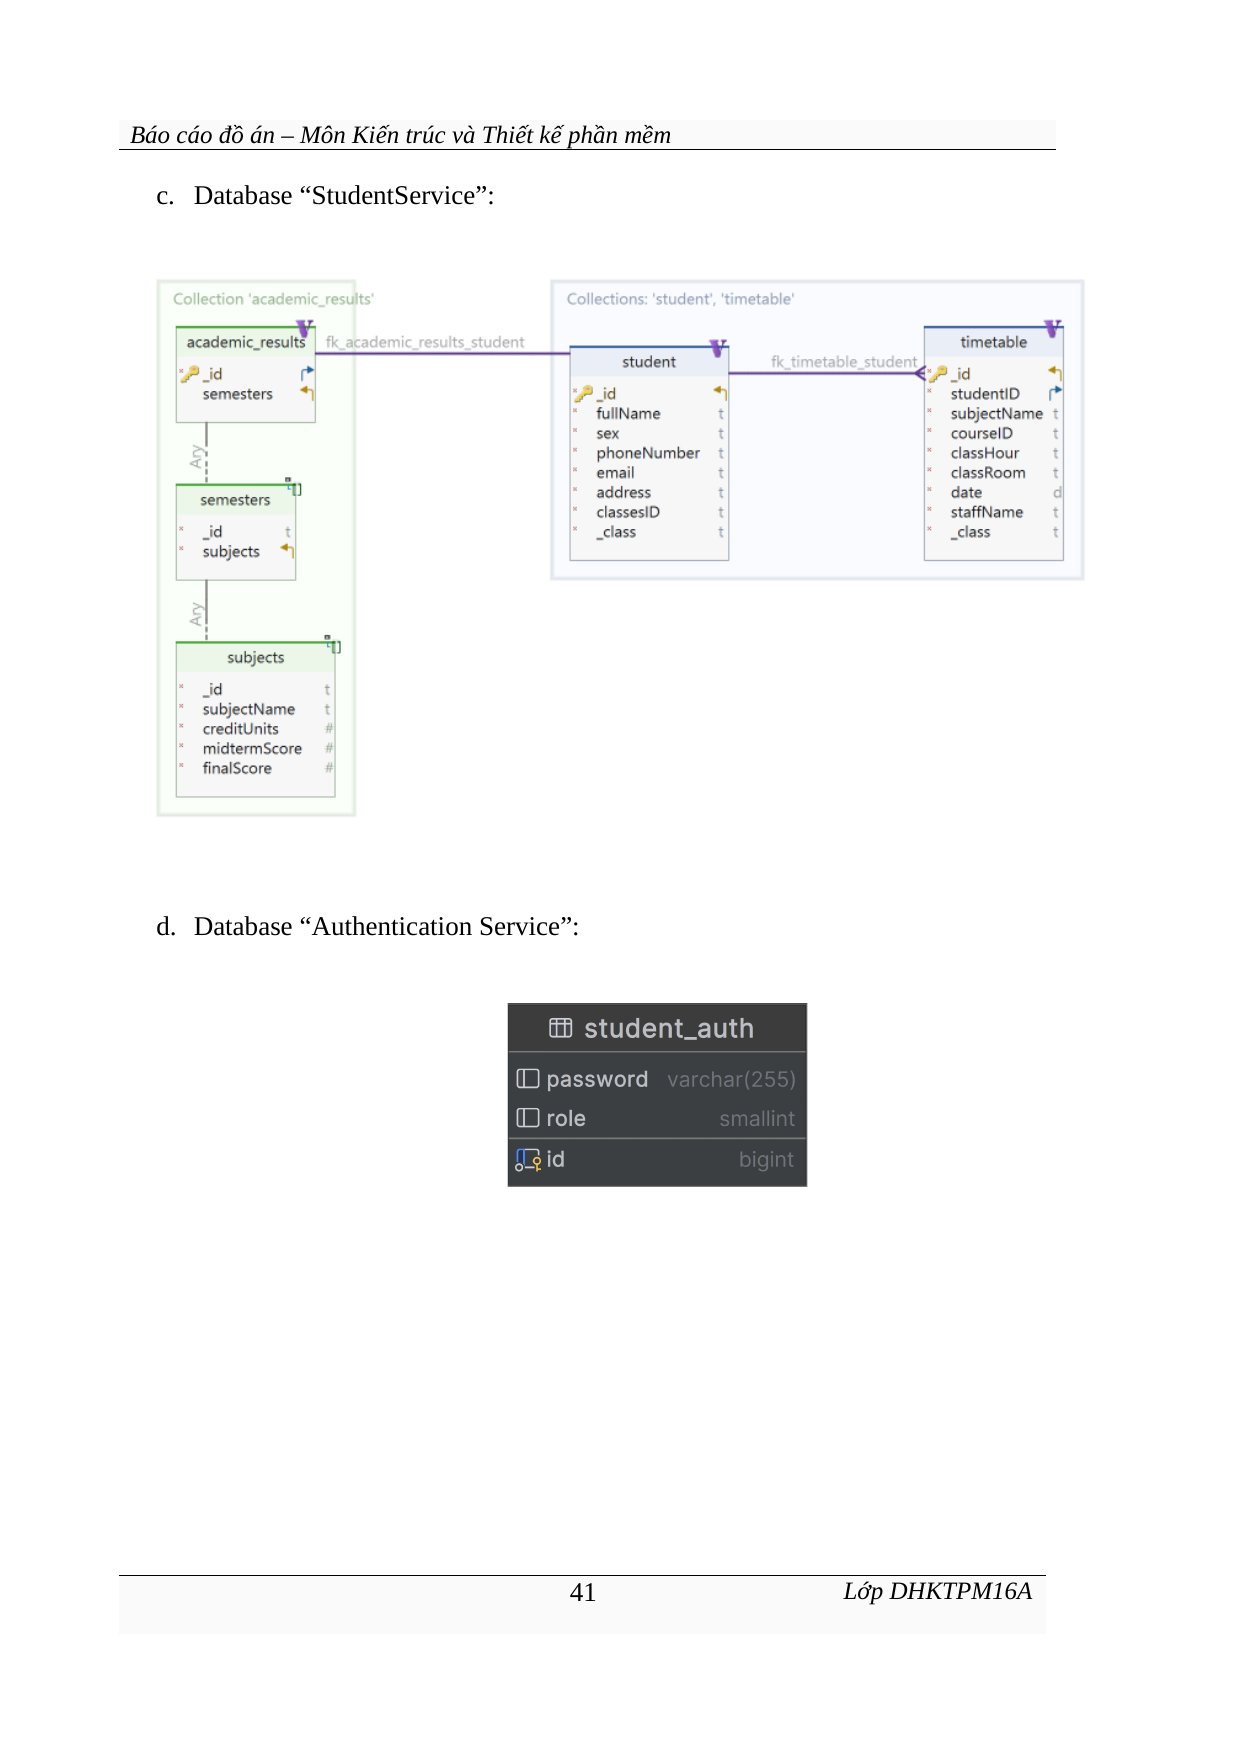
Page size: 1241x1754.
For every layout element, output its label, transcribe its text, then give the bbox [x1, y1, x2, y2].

picture [507, 1003, 808, 1187]
picture [118, 225, 1122, 895]
list Database “StudentService”: [156, 179, 1122, 210]
list Database “Authentication Service”: [156, 910, 1122, 941]
